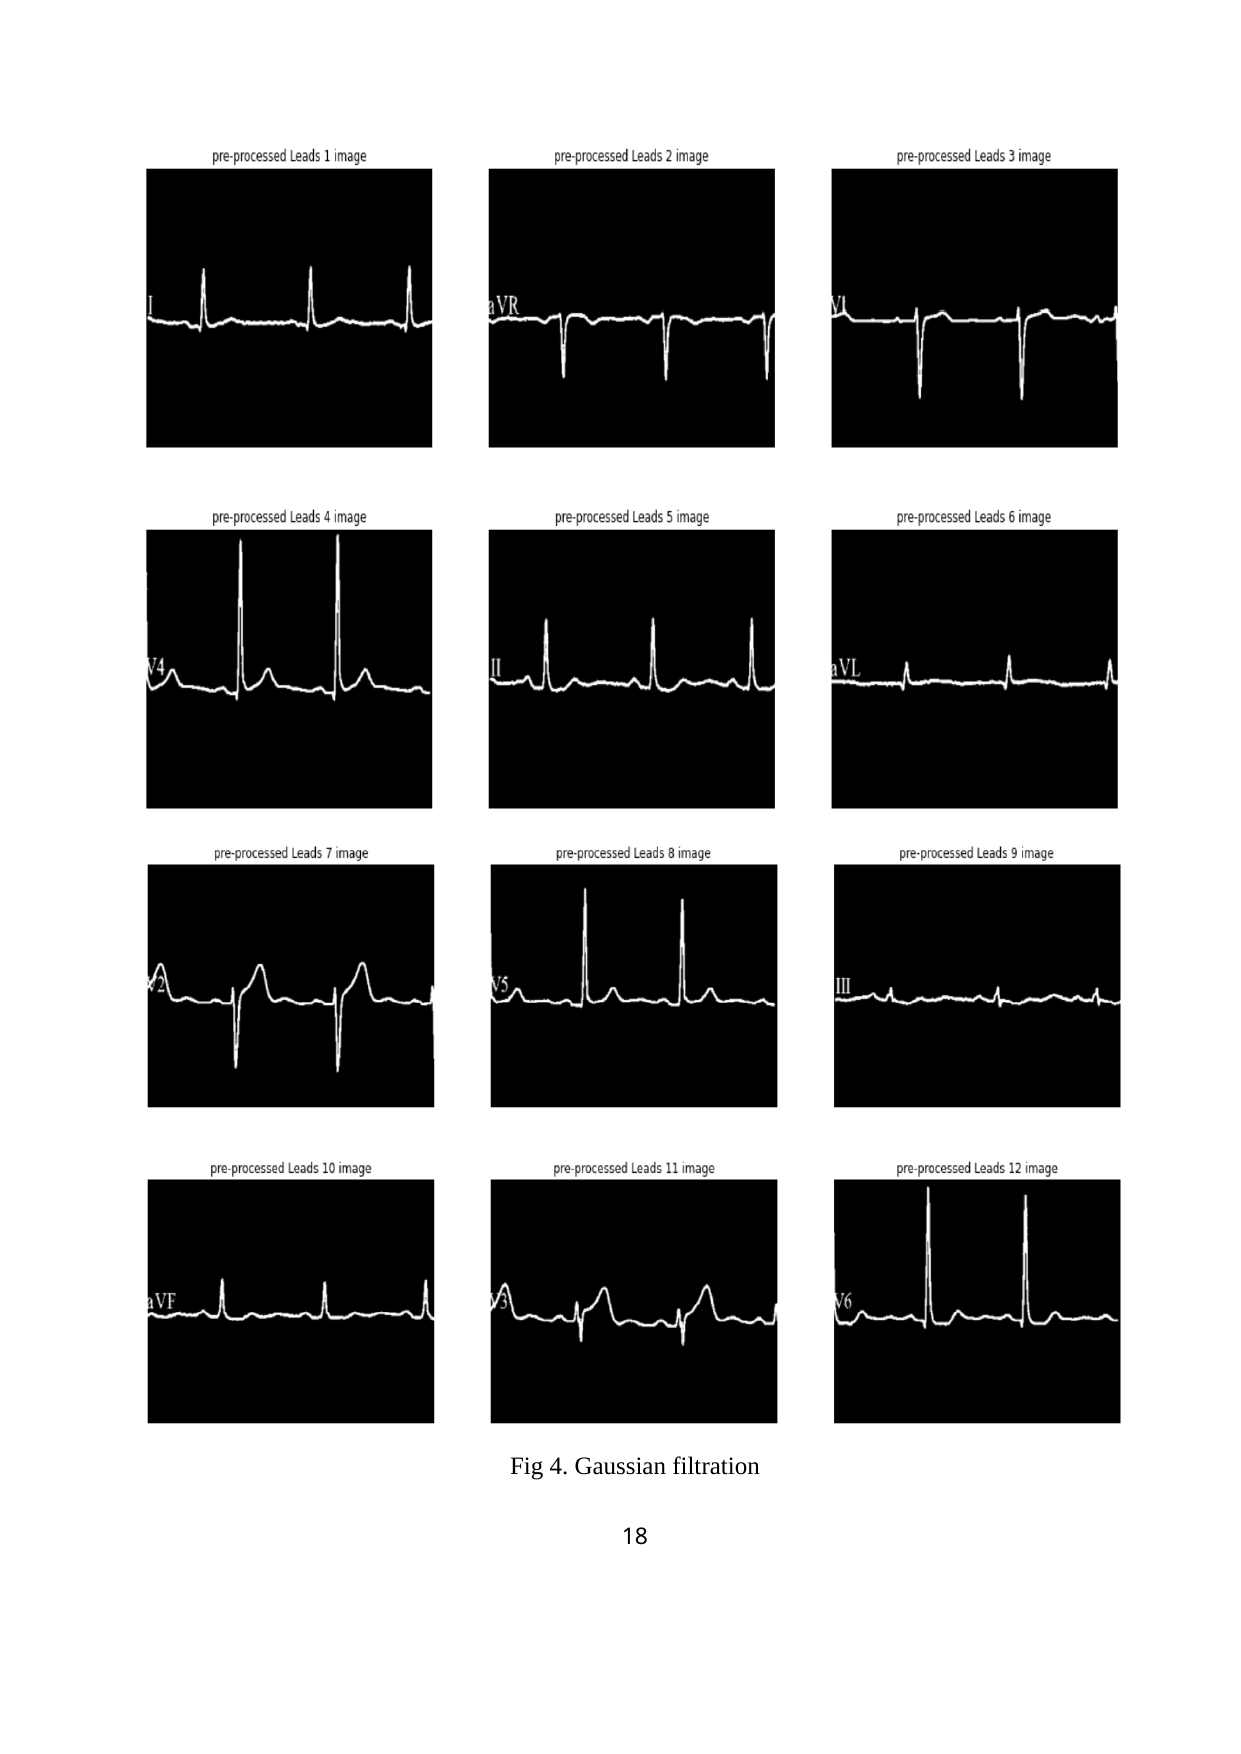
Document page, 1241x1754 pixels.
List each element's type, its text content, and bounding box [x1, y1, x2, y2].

picture [137, 141, 1133, 825]
text Fig 4. Gaussian filtration [137, 1451, 1132, 1479]
picture [137, 844, 1133, 1432]
